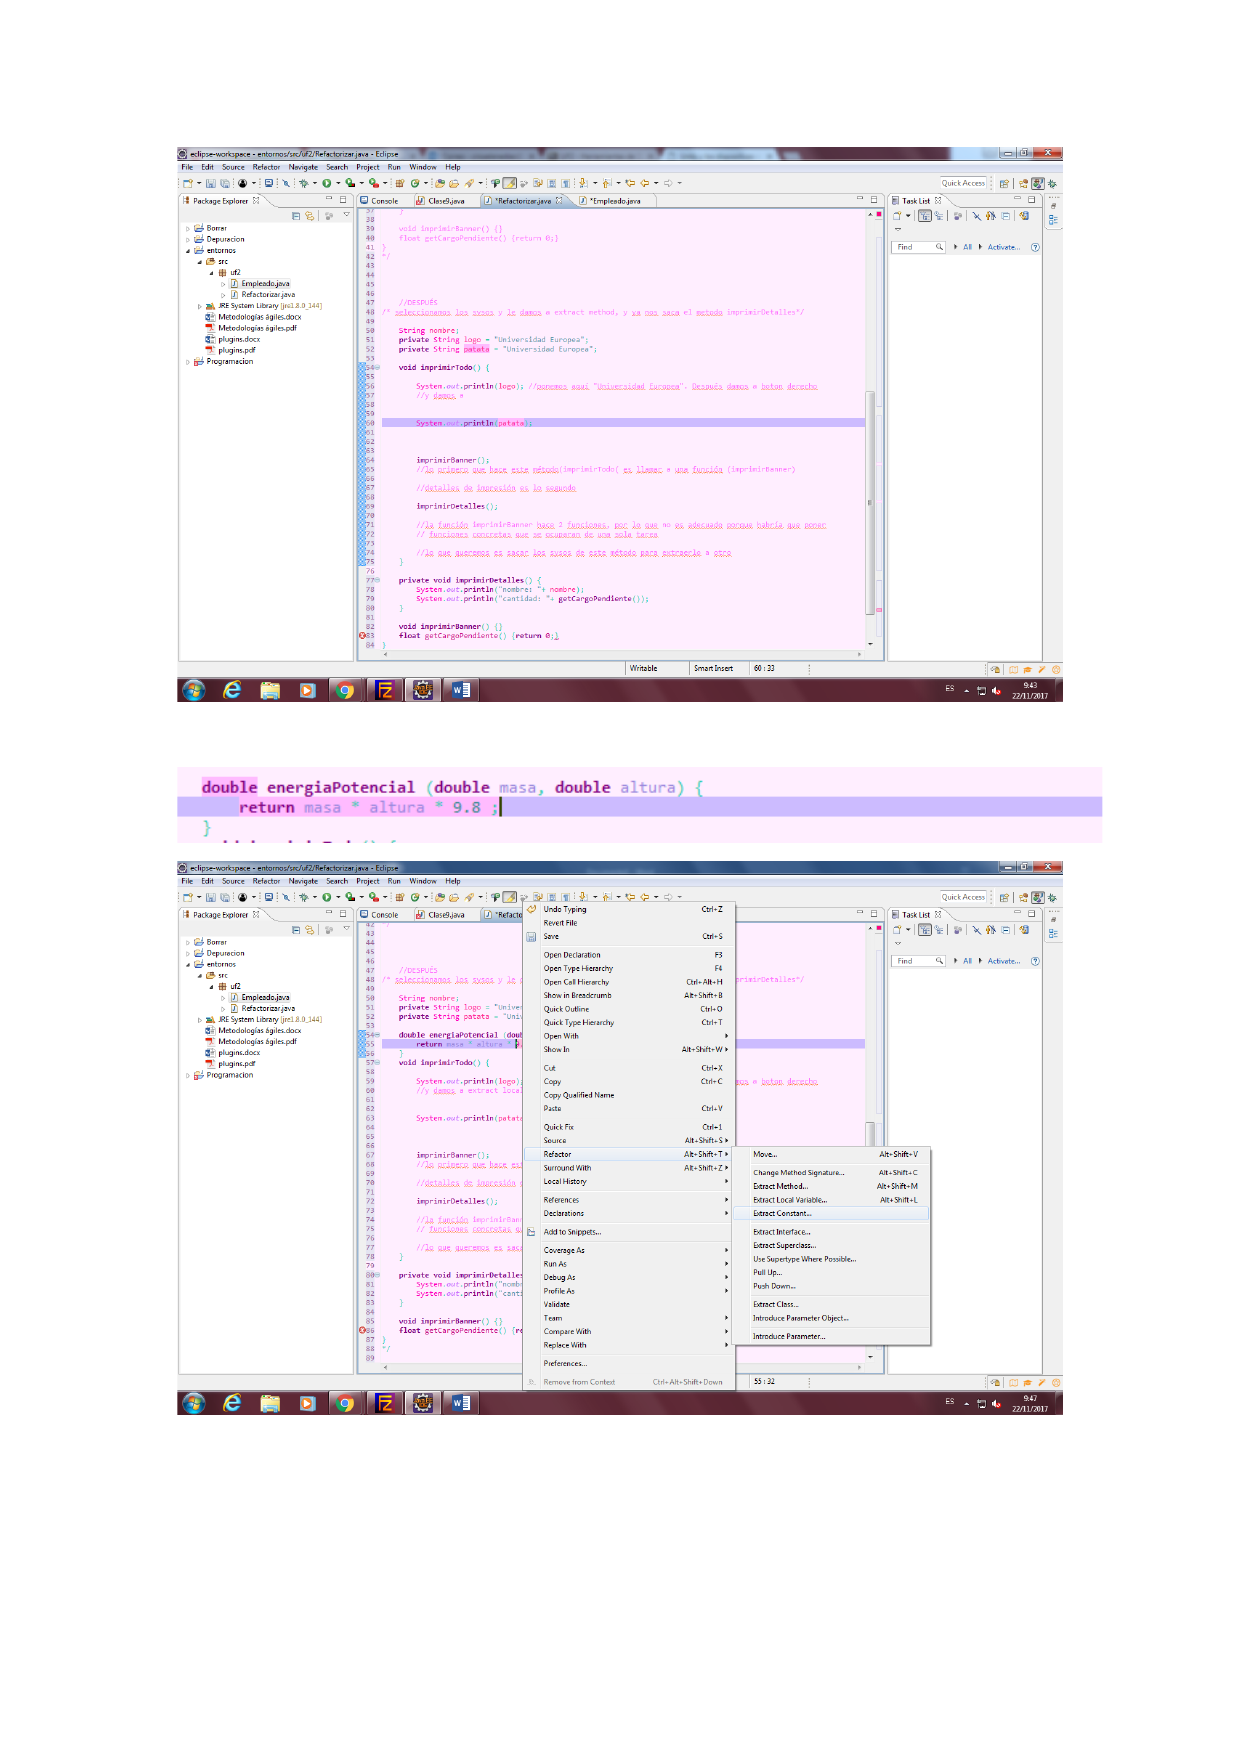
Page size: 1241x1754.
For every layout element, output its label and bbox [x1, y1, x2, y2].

picture [177, 147, 1063, 702]
picture [177, 767, 1103, 843]
picture [177, 861, 1063, 1415]
